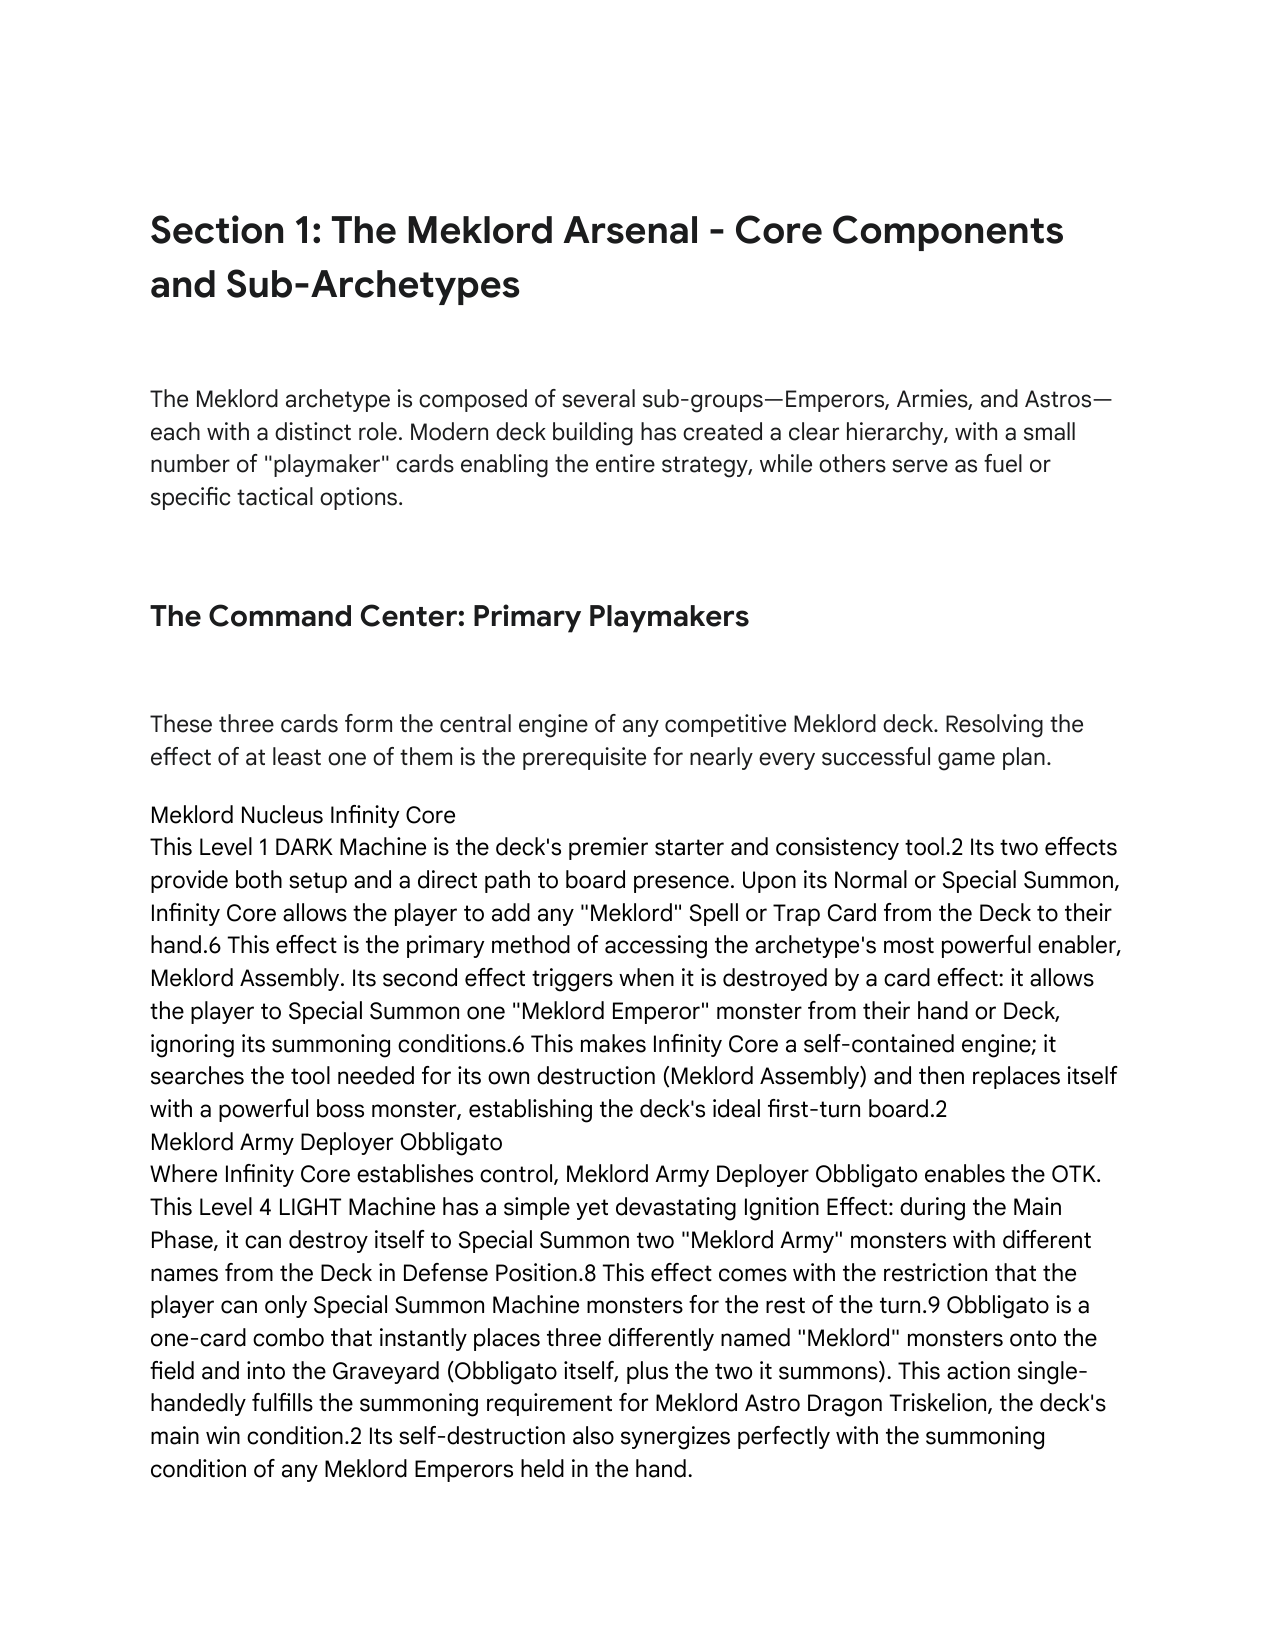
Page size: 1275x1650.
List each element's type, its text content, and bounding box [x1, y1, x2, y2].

text This Level 1 DARK Machine is the deck's premier starter and consistency tool.2 Its two effects provide both setup and a direct path to board presence. Upon its Normal or Special Summon, Infinity Core allows the player to add any "Meklord" Spell or Trap Card from the Deck to their hand.6 This effect is the primary method of accessing the archetype's most powerful enabler, Meklord Assembly. Its second effect triggers when it is destroyed by a card effect: it allows the player to Special Summon one "Meklord Emperor" monster from their hand or Deck, ignoring its summoning conditions.6 This makes Infinity Core a self-contained engine; it searches the tool needed for its own destruction (Meklord Assembly) and then replaces itself with a powerful boss monster, establishing the deck's ideal first-turn board.2 [150, 833, 1125, 1124]
subtitle The Command Center: Primary Playmakers [150, 598, 1125, 635]
text The Meklord archetype is composed of several sub-groups—Emperors, Armies, and Astros—each with a distinct role. Modern deck building has created a clear hierarchy, with a small number of "playmaker" cards enabling the entire strategy, while others serve as fuel or specific tactical options. [150, 385, 1125, 512]
subtitle Section 1: The Meklord Arsenal - Core Components and Sub-Archetypes [150, 208, 1125, 308]
text These three cards form the central engine of any competitive Meklord deck. Resolving the effect of at least one of them is the prerequisite for nearly every successful game plan. [150, 710, 1125, 772]
text Where Infinity Core establishes control, Meklord Army Deployer Obbligato enables the OTK. This Level 4 LIGHT Machine has a simple yet devastating Ignition Effect: during the Main Phase, it can destroy itself to Special Summon two "Meklord Army" monsters with different names from the Deck in Defense Position.8 This effect comes with the restriction that the player can only Special Summon Machine monsters for the rest of the turn.9 Obbligato is a one-card combo that instantly places three differently named "Meklord" monsters onto the field and into the Graveyard (Obbligato itself, plus the two it summons). This action single-handedly fulfills the summoning requirement for Meklord Astro Dragon Triskelion, the deck's main win condition.2 Its self-destruction also synergizes perfectly with the summoning condition of any Meklord Emperors held in the hand. [150, 1161, 1125, 1484]
text Meklord Army Deployer Obbligato [150, 1128, 1125, 1157]
text Meklord Nucleus Infinity Core [150, 801, 1125, 829]
